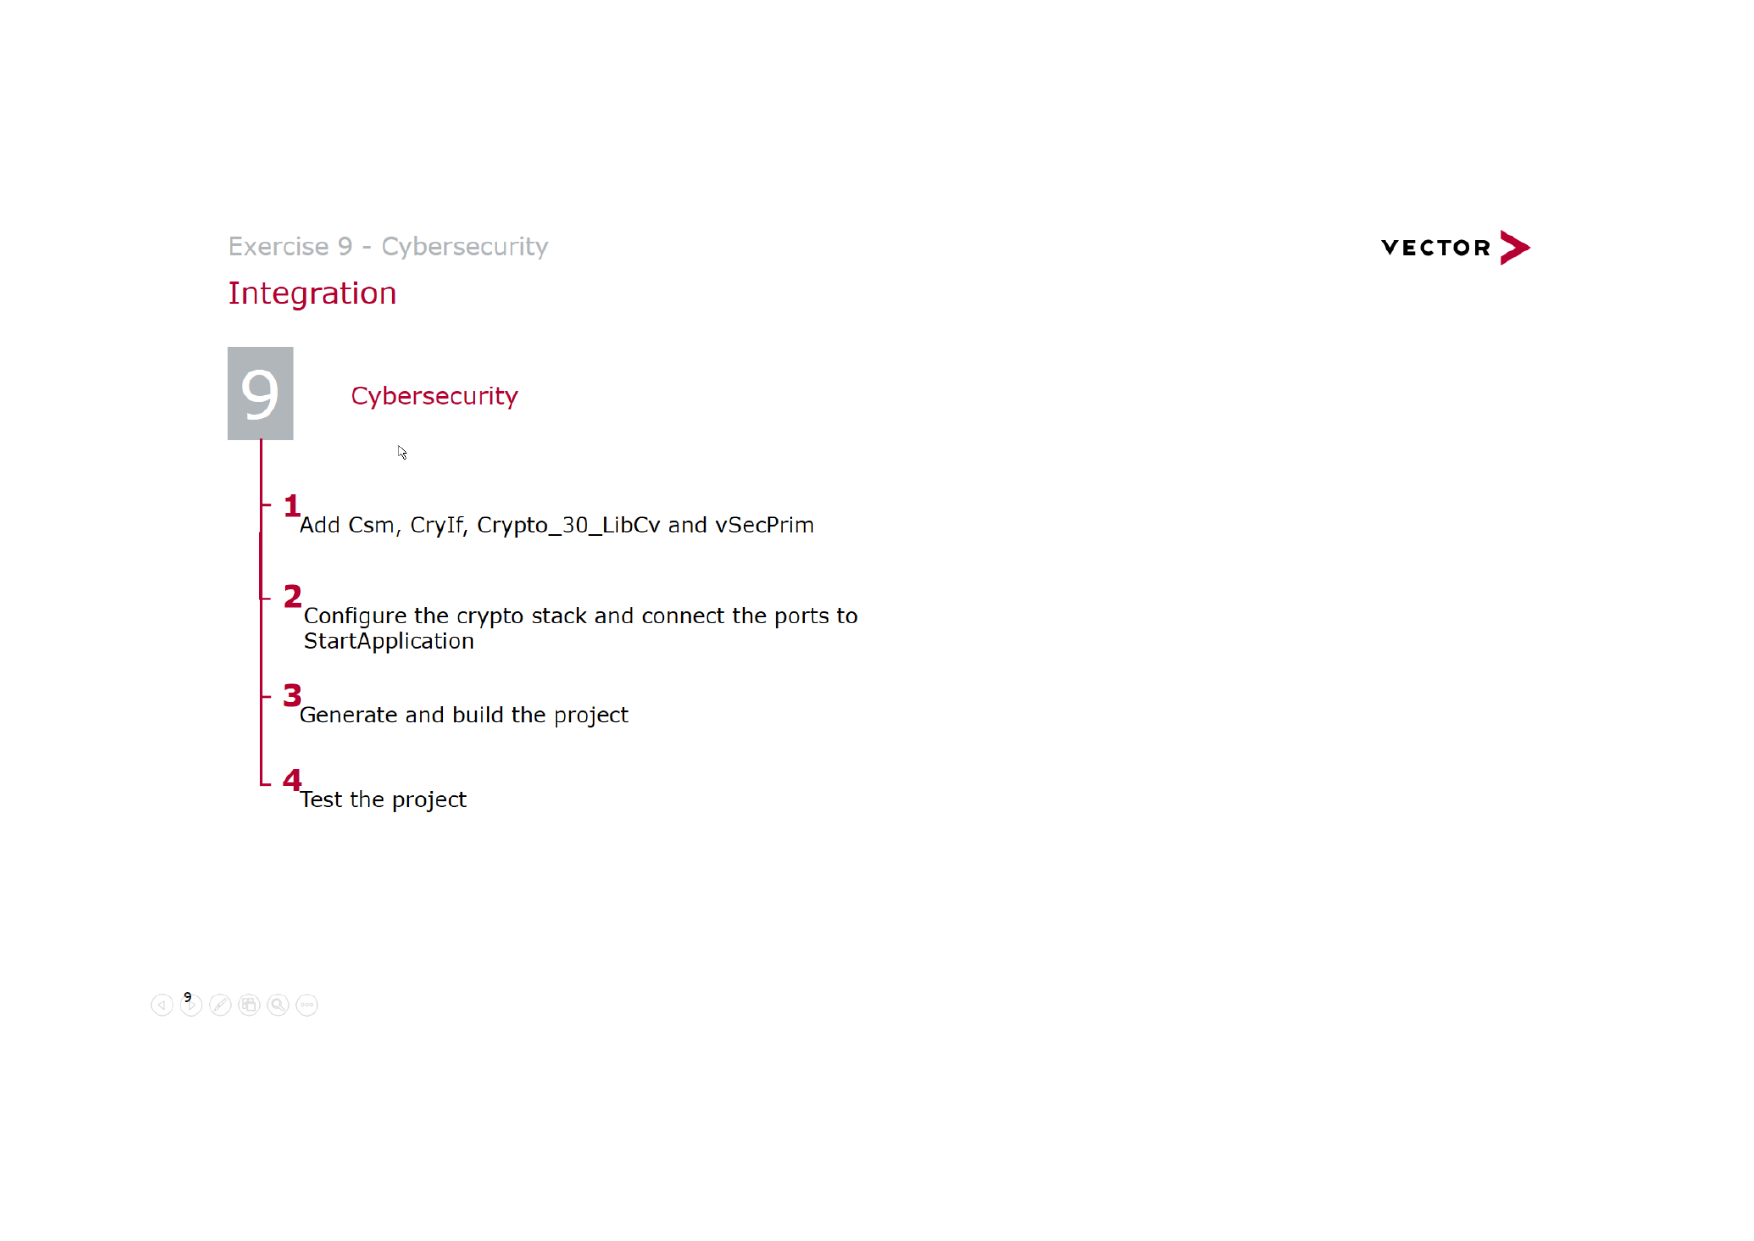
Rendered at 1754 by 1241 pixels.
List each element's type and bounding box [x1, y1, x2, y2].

picture [150, 197, 1604, 1018]
